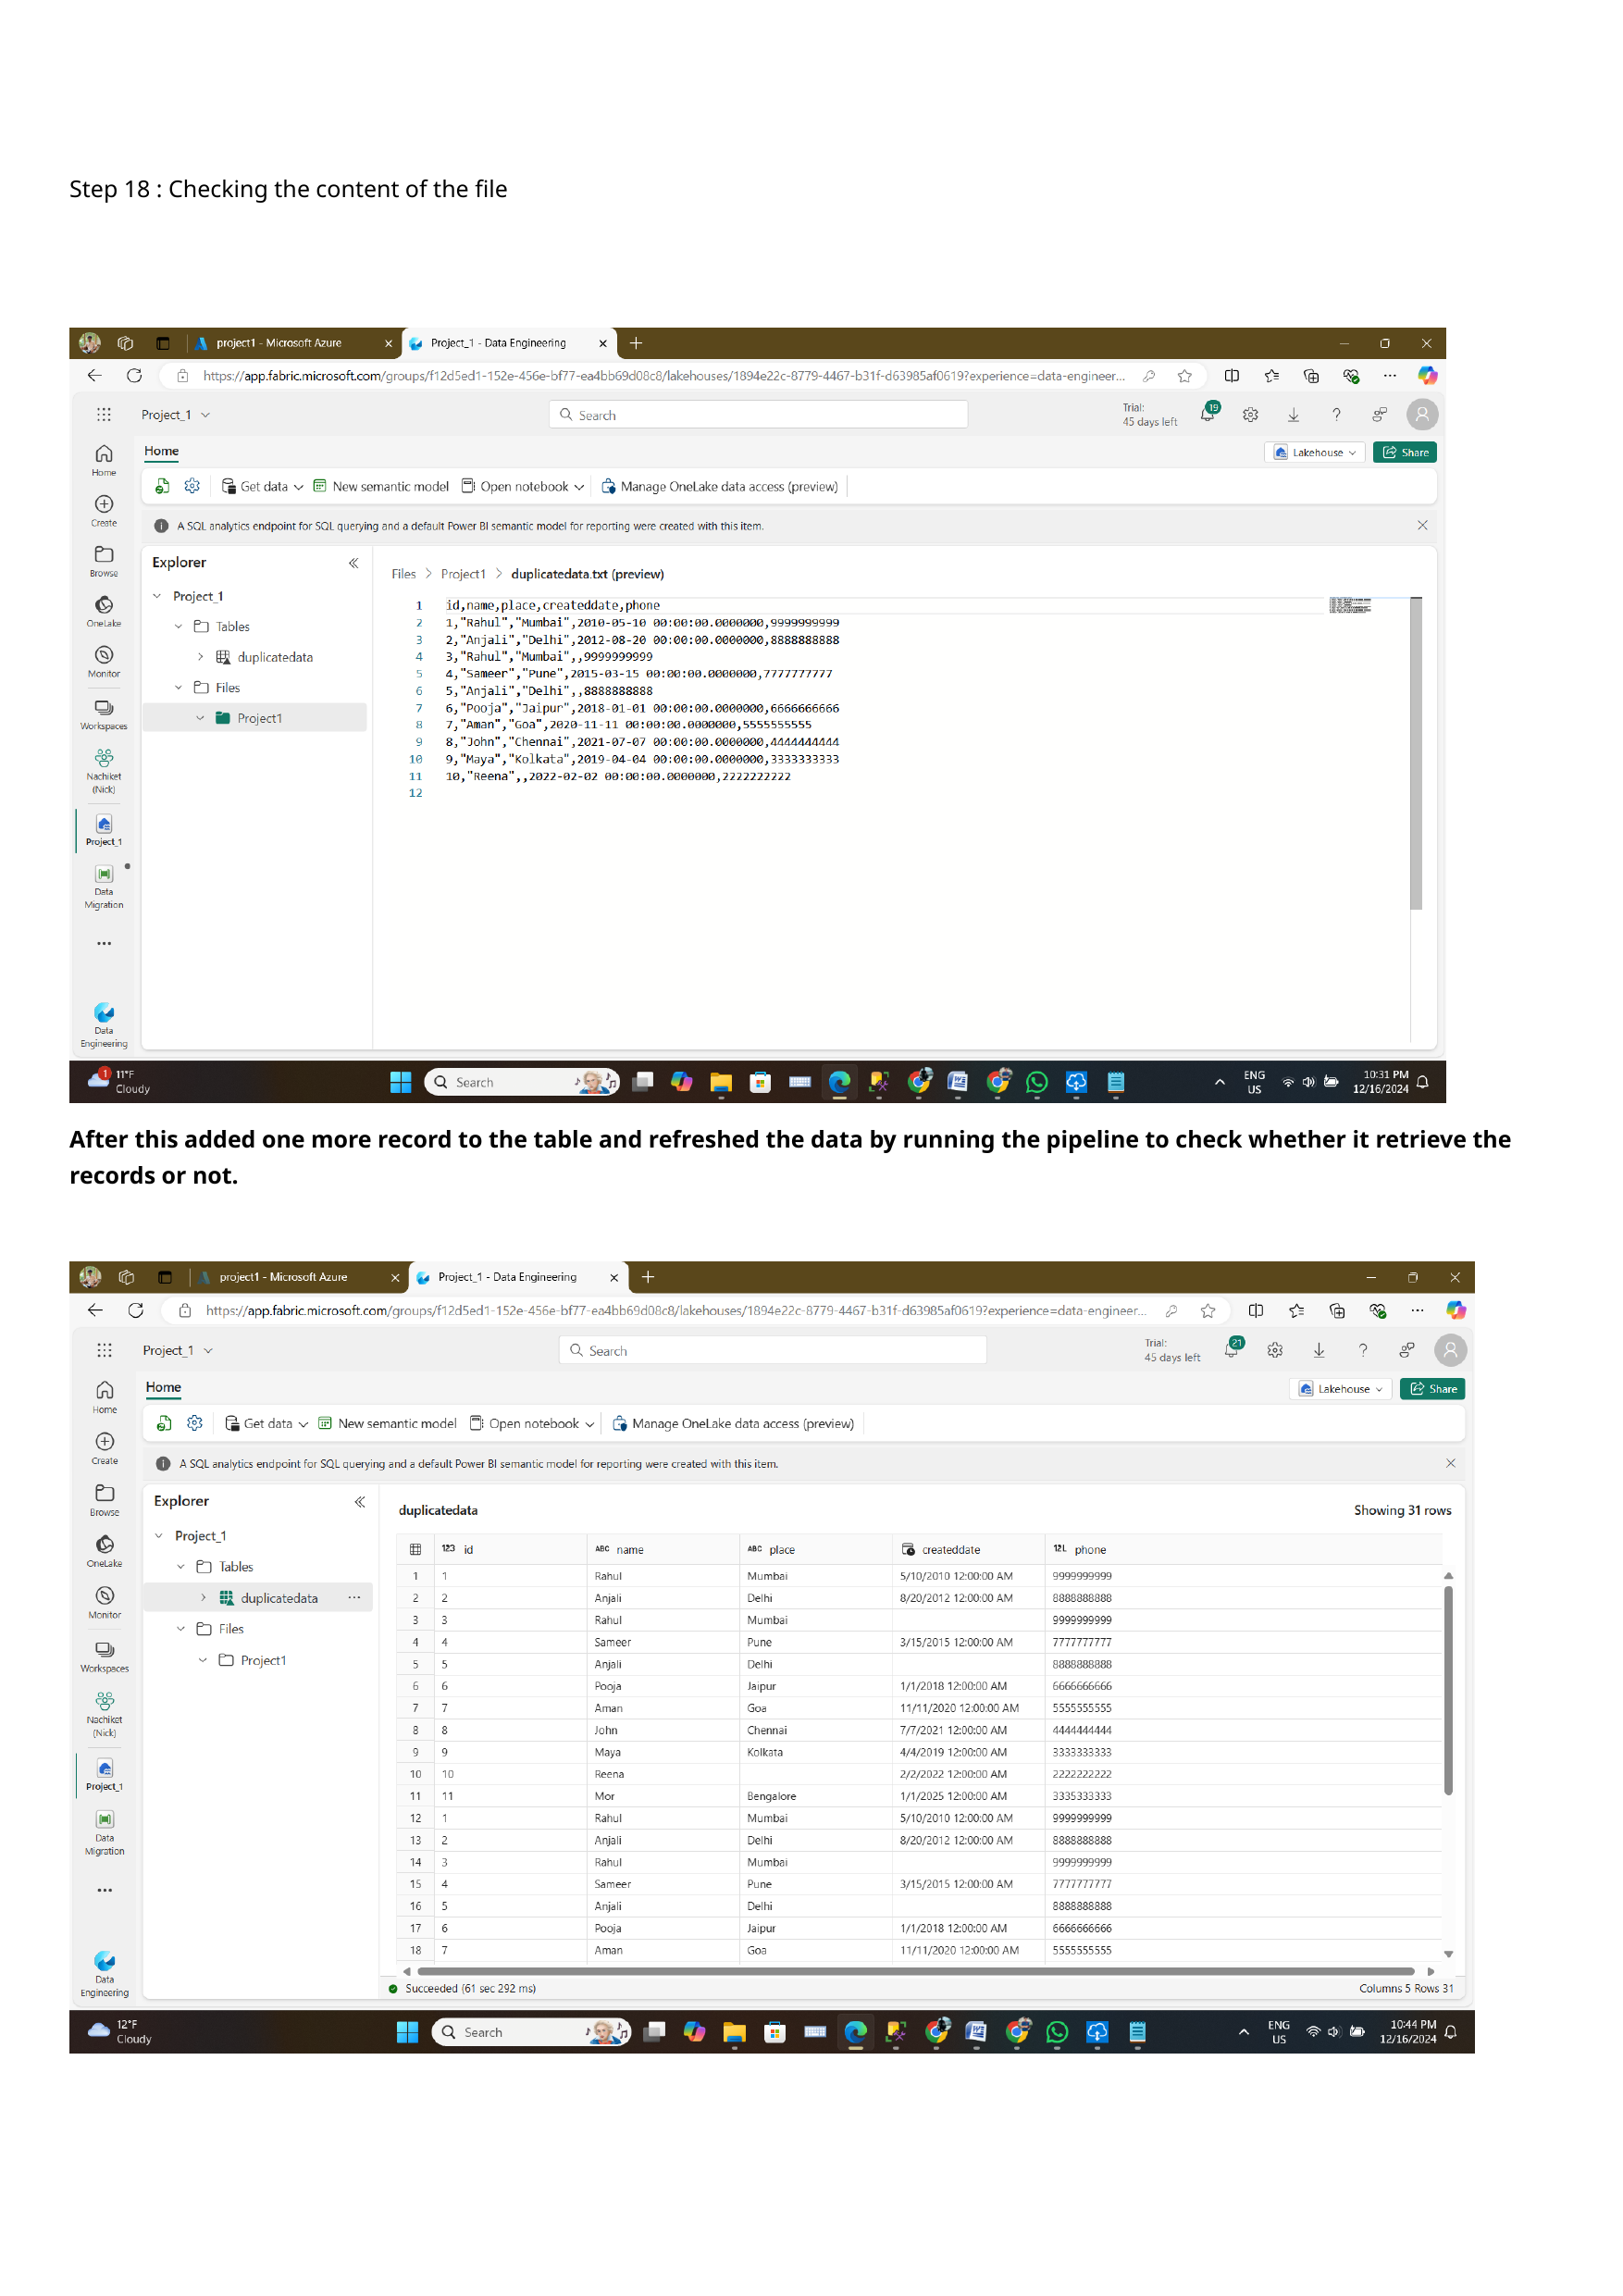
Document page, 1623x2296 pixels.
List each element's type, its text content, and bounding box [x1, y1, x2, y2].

text Step 18 : Checking the content of the file [69, 173, 1554, 205]
text After this added one more record to the table and refreshed the data by running the pipeline to check whether it retrieve the records or not. [69, 1123, 1554, 1190]
picture [69, 328, 1446, 1103]
picture [69, 1261, 1475, 2054]
